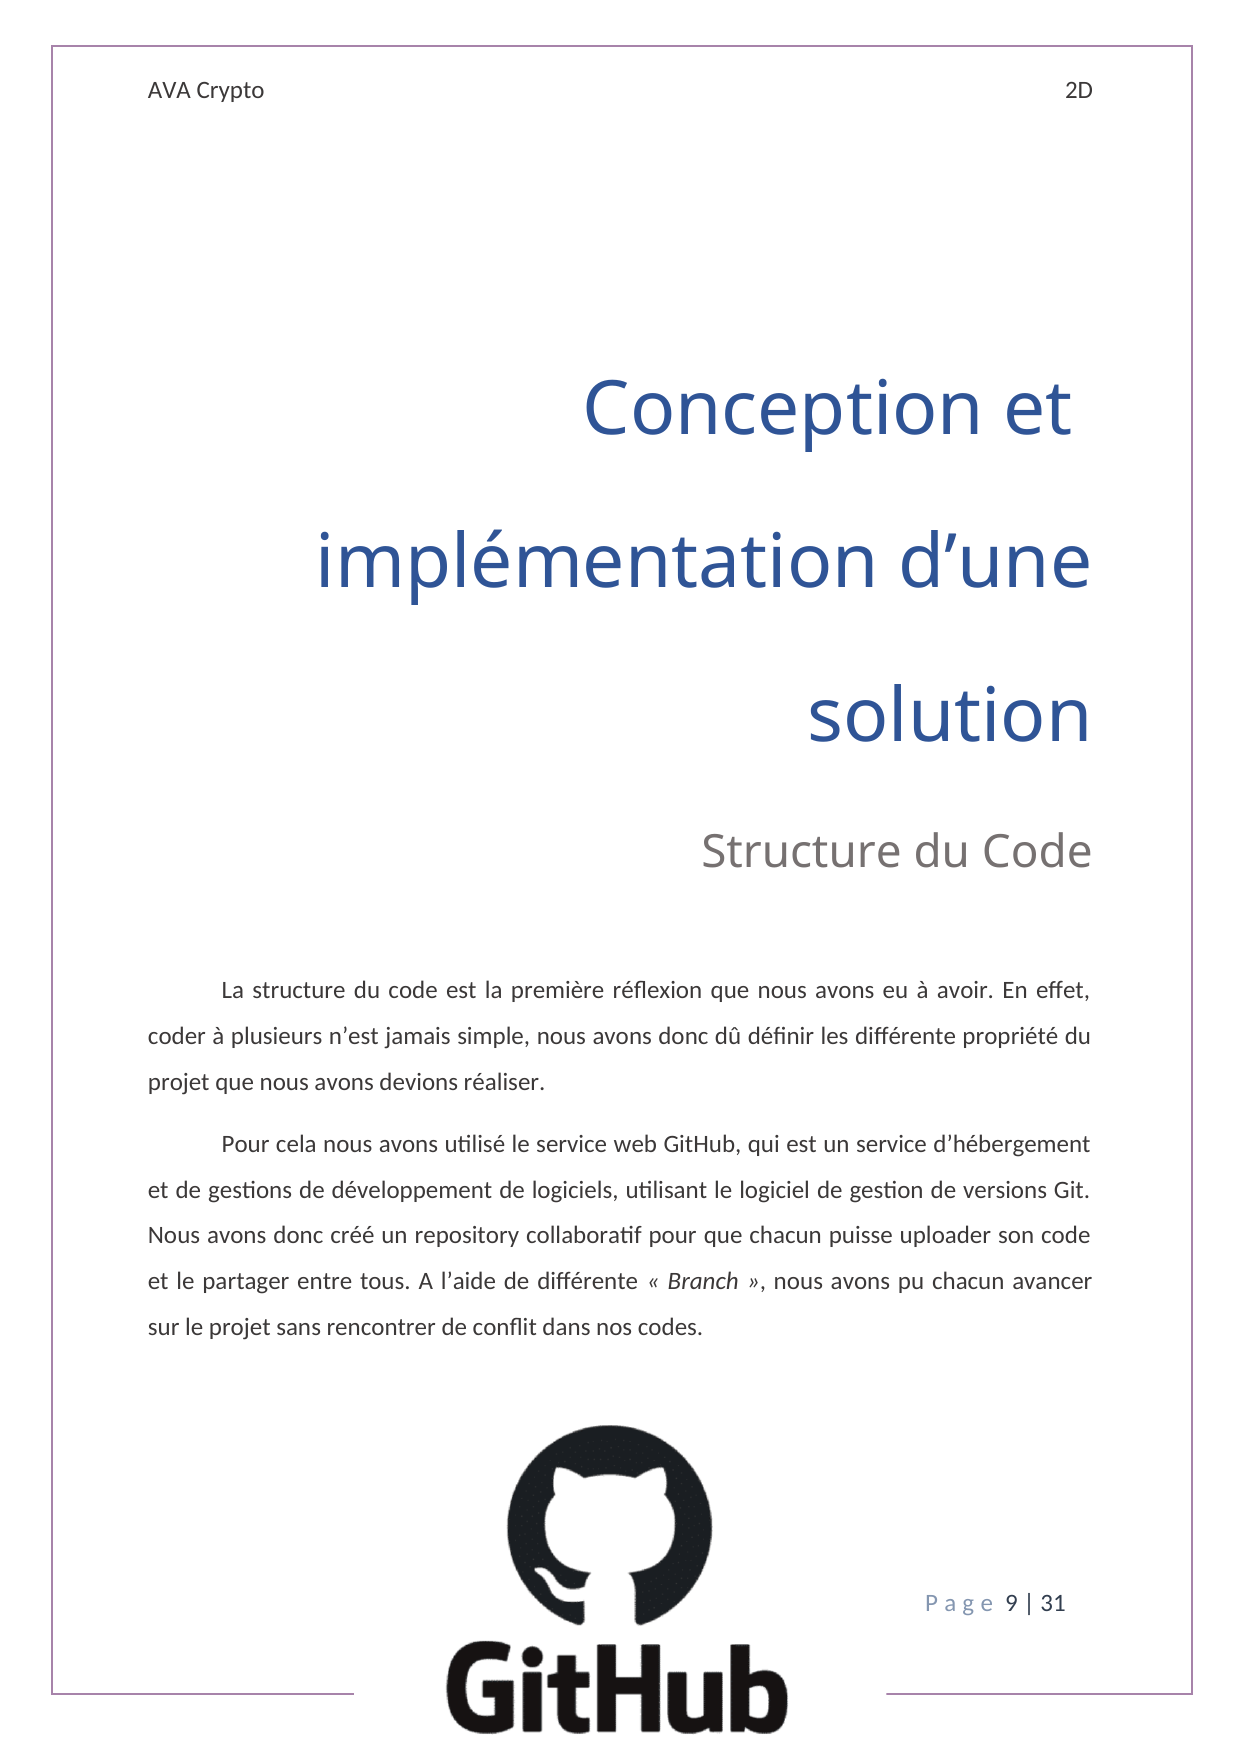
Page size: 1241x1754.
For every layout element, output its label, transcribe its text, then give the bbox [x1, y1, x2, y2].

text Pour cela nous avons utilisé le service web GitHub, qui est un service d’hébergement et de gestions de développement de logiciels, utilisant le logiciel de gestion de versions Git. Nous avons donc créé un repository collaboratif pour que chacun puisse uploader son code et le partager entre tous. A l’aide de différente « Branch », nous avons pu chacun avancer sur le projet sans rencontrer de conflit dans nos codes. [148, 1128, 1092, 1341]
picture [354, 1417, 887, 1753]
subtitle Structure du Code [148, 818, 1092, 881]
text La structure du code est la première réflexion que nous avons eu à avoir. En effet, coder à plusieurs n’est jamais simple, nous avons donc dû définir les différente propriété du projet que nous avons devions réaliser. [148, 974, 1092, 1096]
subtitle Conception et implémentation d’une solution [148, 354, 1092, 763]
